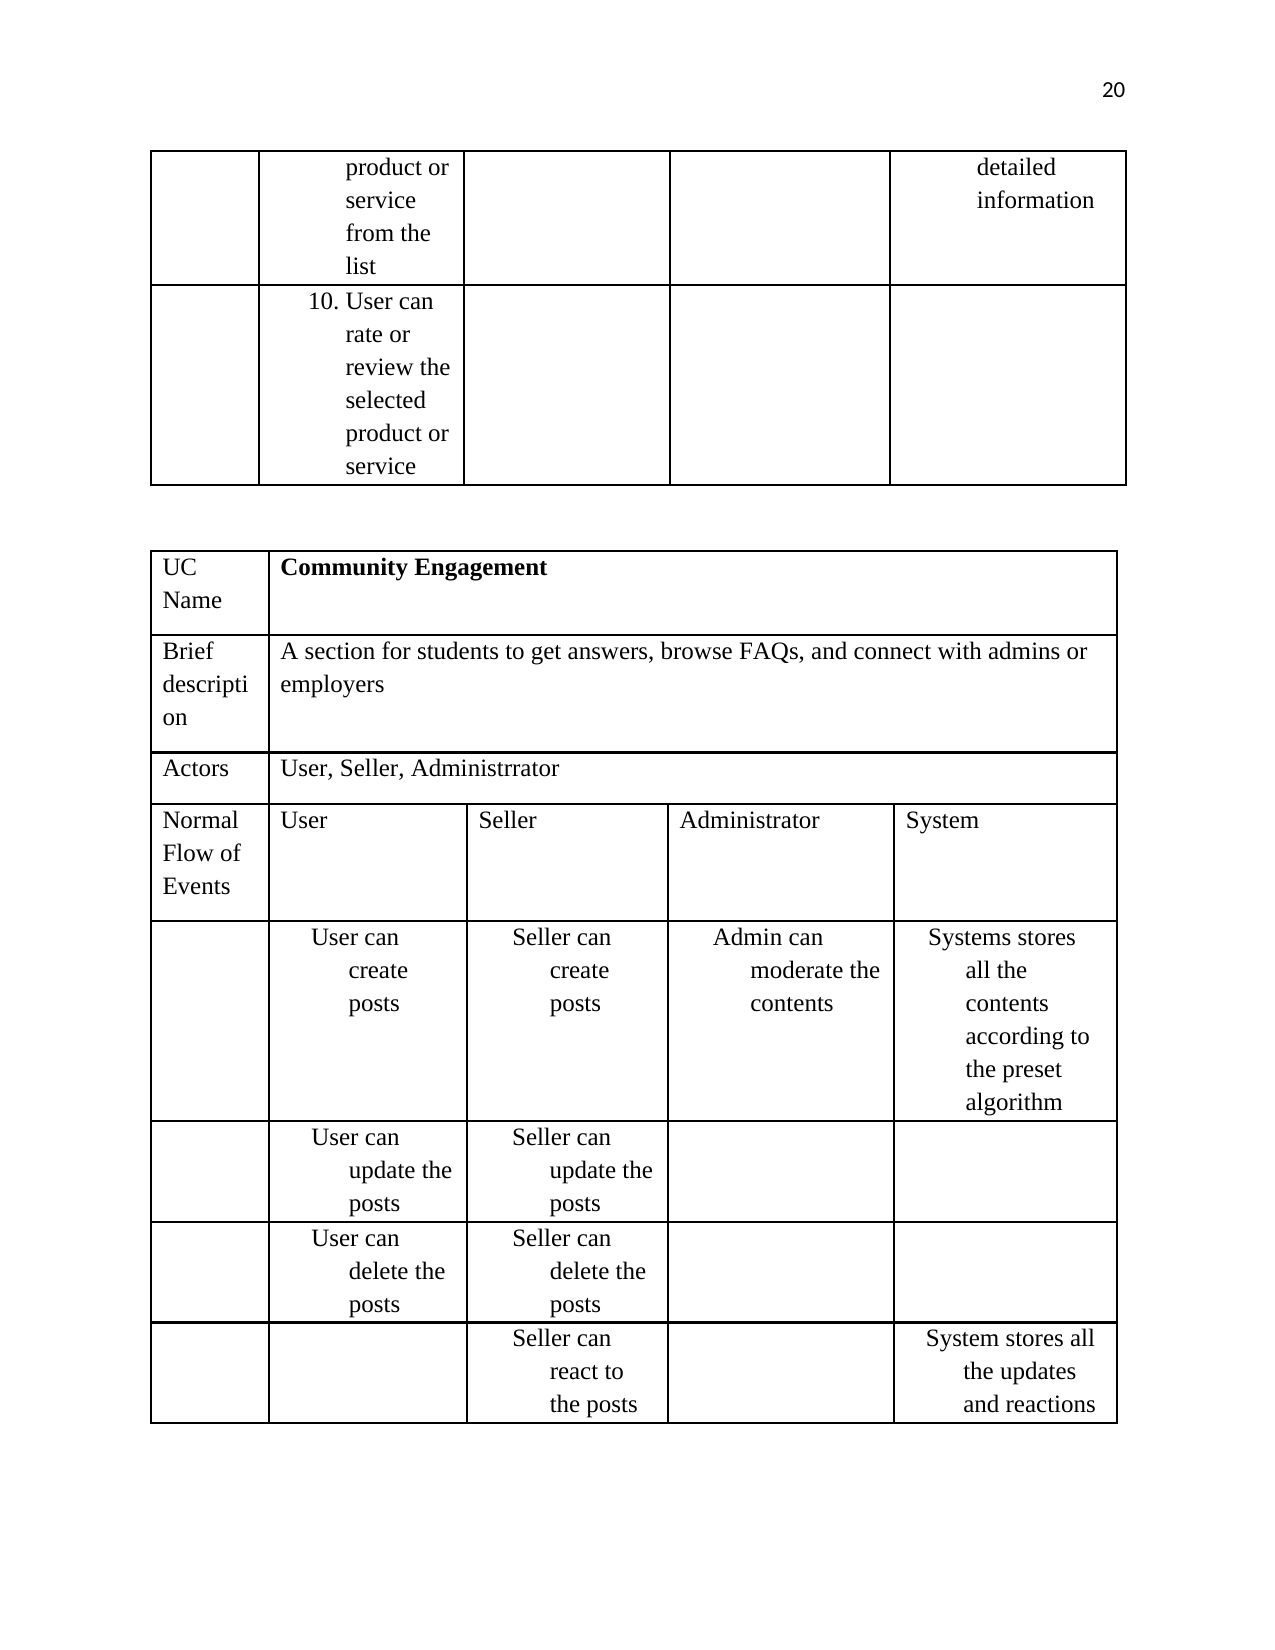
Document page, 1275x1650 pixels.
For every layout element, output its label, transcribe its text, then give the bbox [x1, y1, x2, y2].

table_cell Brief description [152, 636, 268, 751]
table_cell User [270, 805, 466, 920]
table_cell A section for students to get answers, browse FAQs, and connect with admins or employers [270, 636, 1116, 751]
table_cell [671, 152, 889, 284]
table_cell [669, 1223, 893, 1321]
table_header Community Engagement [270, 552, 1116, 634]
table_cell [152, 286, 258, 483]
table_cell [895, 1122, 1116, 1221]
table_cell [891, 152, 1125, 284]
table_cell Seller can react to the posts [468, 1324, 667, 1422]
table_cell System stores all the updates and reactions [895, 1324, 1116, 1422]
table_cell System [895, 805, 1116, 920]
table_cell User can rate or review the selected product or service [260, 286, 463, 483]
table_cell [895, 1223, 1116, 1321]
table_cell Systems stores all the contents according to the preset algorithm [895, 922, 1116, 1120]
table_cell User can update the posts [270, 1122, 466, 1221]
table_cell [669, 1122, 893, 1221]
table_cell Admin can moderate the contents [669, 922, 893, 1120]
table_cell User can delete the posts [270, 1223, 466, 1321]
table_cell [891, 286, 1125, 483]
table_header UC Name [152, 552, 268, 634]
table_cell User, Seller, Administrrator [270, 754, 1116, 803]
table_cell Normal Flow of Events [152, 805, 268, 920]
table_cell Administrator [669, 805, 893, 920]
table_cell [152, 152, 258, 284]
table_cell [152, 922, 268, 1120]
table_cell Seller [468, 805, 667, 920]
table_cell Actors [152, 754, 268, 803]
table_cell [671, 286, 889, 483]
table_cell Seller can update the posts [468, 1122, 667, 1221]
table_cell [465, 152, 669, 284]
table_cell [152, 1223, 268, 1321]
table_cell Seller can delete the posts [468, 1223, 667, 1321]
table_cell [152, 1324, 268, 1422]
table_cell [152, 1122, 268, 1221]
table_cell [465, 286, 669, 483]
table_cell Seller can create posts [468, 922, 667, 1120]
table_cell [669, 1324, 893, 1422]
table_cell [270, 1324, 466, 1422]
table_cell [260, 152, 463, 284]
table_cell User can create posts [270, 922, 466, 1120]
